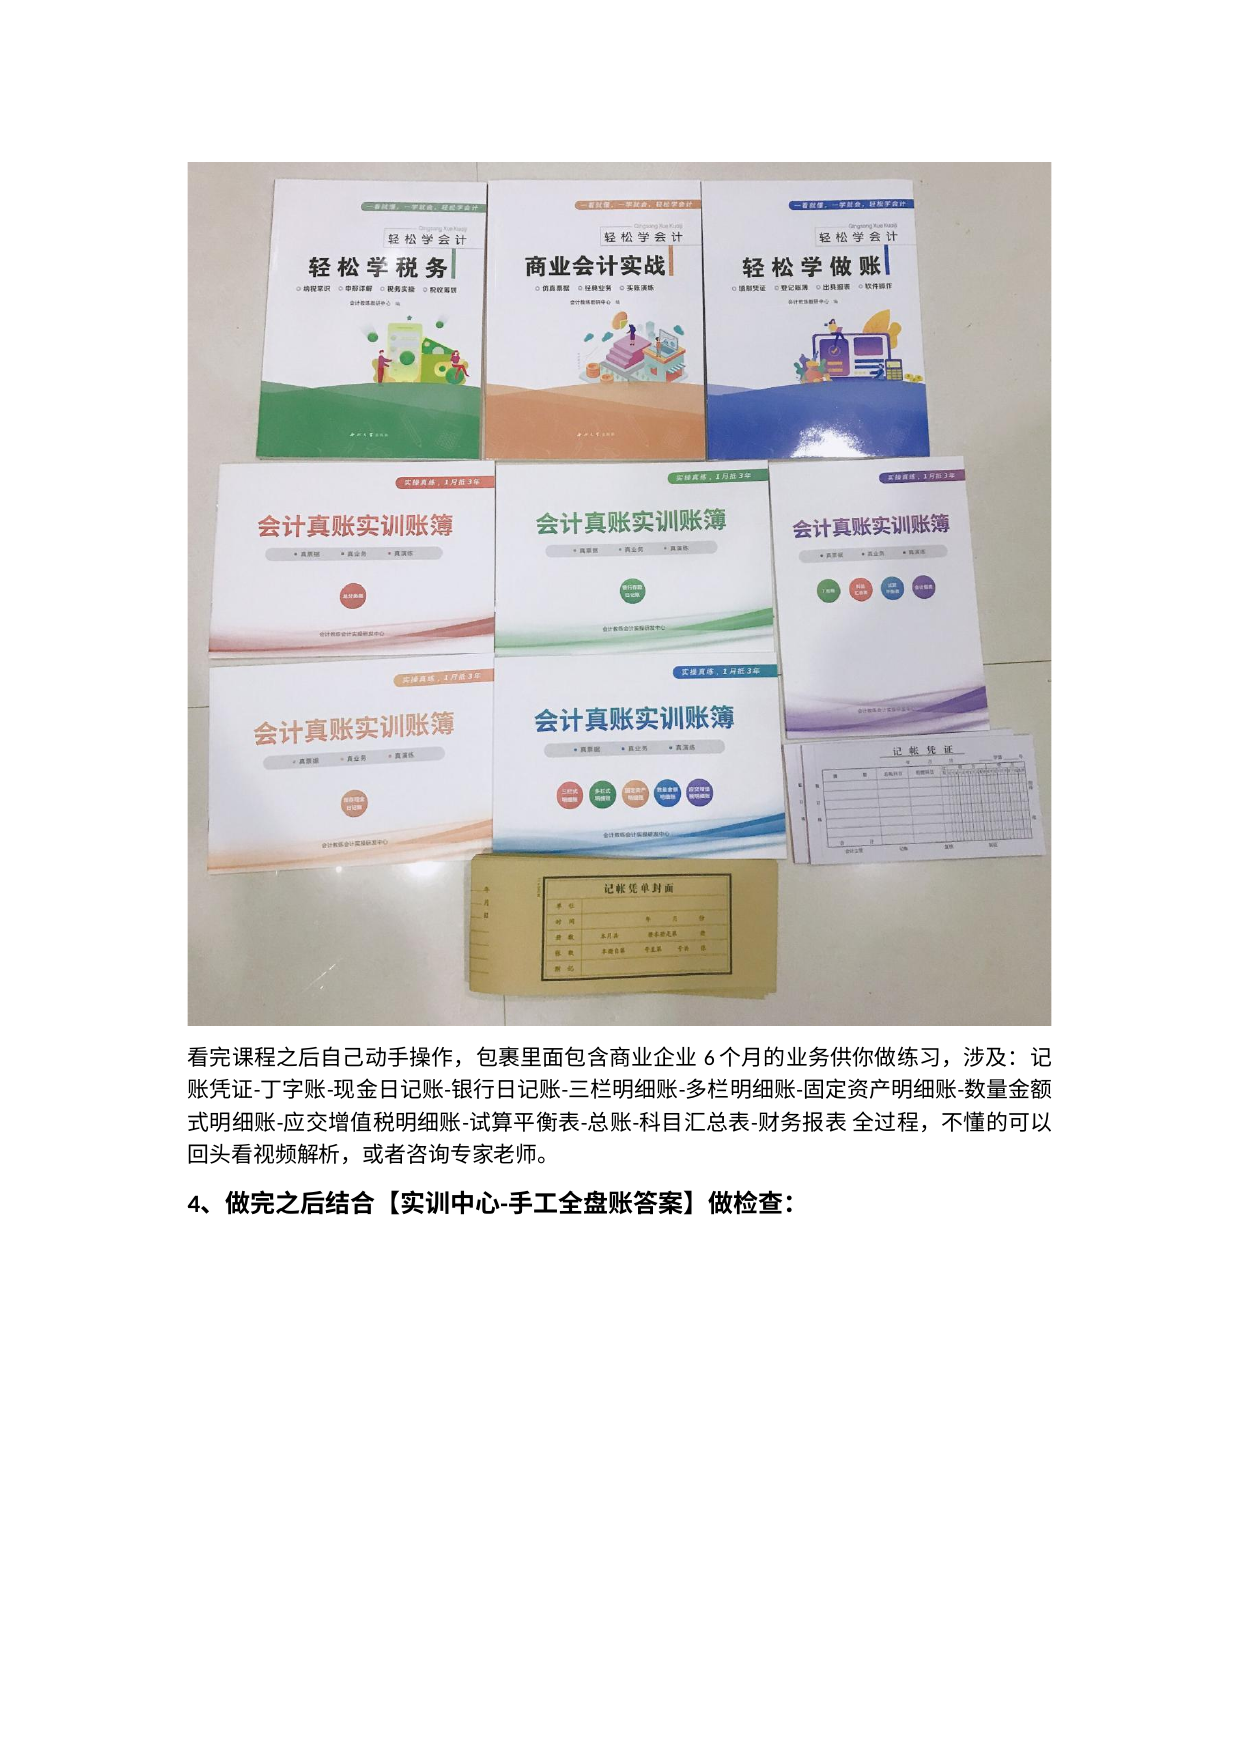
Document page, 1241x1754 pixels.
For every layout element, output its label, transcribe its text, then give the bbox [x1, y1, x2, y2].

text 看完课程之后自己动手操作，包裹里面包含商业企业6个月的业务供你做练习，涉及：记账凭证-丁字账-现金日记账-银行日记账-三栏明细账-多栏明细账-固定资产明细账-数量金额式明细账-应交增值税明细账-试算平衡表-总账-科目汇总表-财务报表 全过程，不懂的可以回头看视频解析，或者咨询专家老师。 [187, 1039, 1053, 1169]
text 4、做完之后结合【实训中心-手工全盘账答案】做检查： [187, 1169, 1053, 1234]
picture [187, 162, 1052, 1026]
